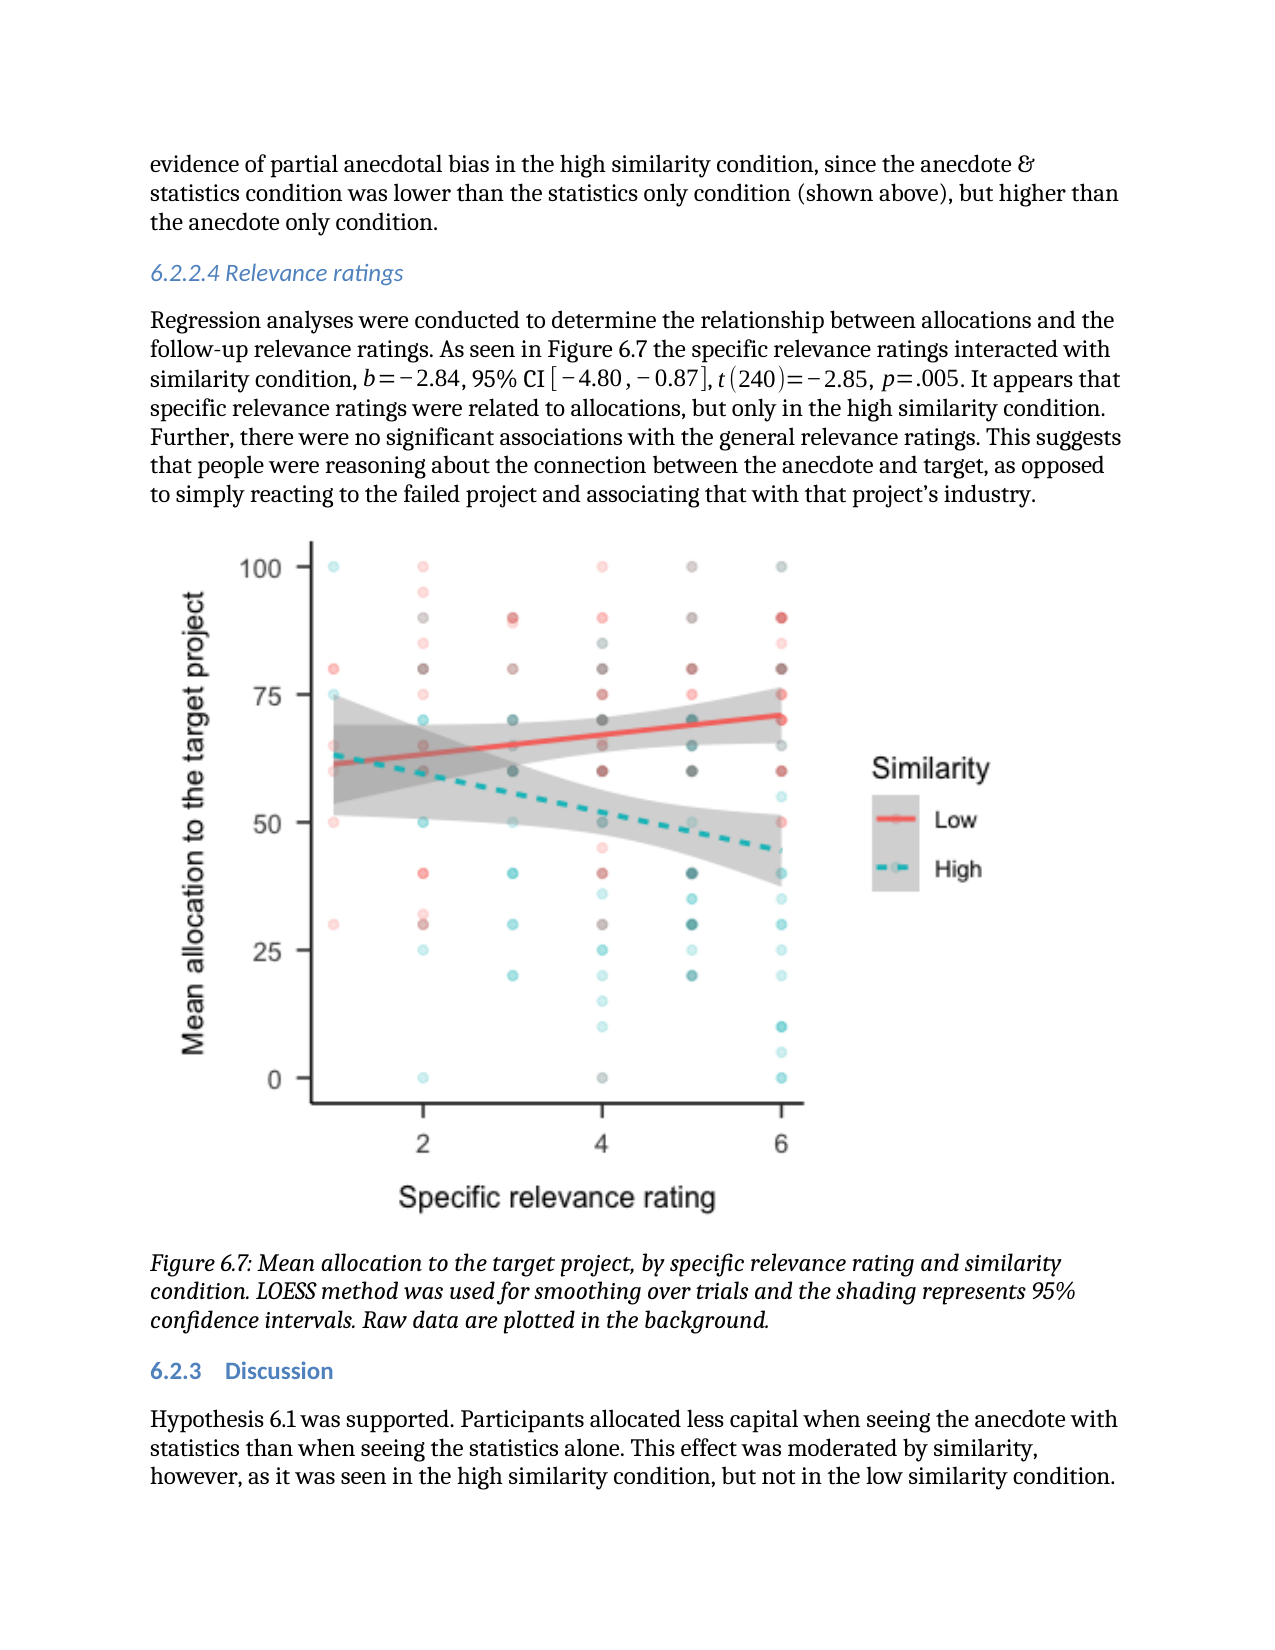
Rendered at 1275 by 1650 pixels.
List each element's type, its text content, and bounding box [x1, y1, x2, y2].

text Regression analyses were conducted to determine the relationship between allocations and the follow-up relevance ratings. As seen in Figure 6.7 the specific relevance ratings interacted with similarity condition, , 95% CI , , . It appears that specific relevance ratings were related to allocations, but only in the high similarity condition. Further, there were no significant associations with the general relevance ratings. This suggests that people were reasoning about the connection between the anecdote and target, as opposed to simply reacting to the failed project and associating that with that project’s industry. [150, 306, 1125, 509]
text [150, 150, 1125, 236]
subtitle 6.2.2.4 Relevance ratings [150, 257, 1125, 288]
picture [168, 527, 1044, 1228]
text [150, 1405, 1125, 1491]
subtitle 6.2.3 Discussion [150, 1356, 1125, 1386]
text Figure 6.7: Mean allocation to the target project, by specific relevance rating and similarity condition. LOESS method was used for smoothing over trials and the shading represents 95% confidence intervals. Raw data are plotted in the background. [150, 1248, 1125, 1335]
